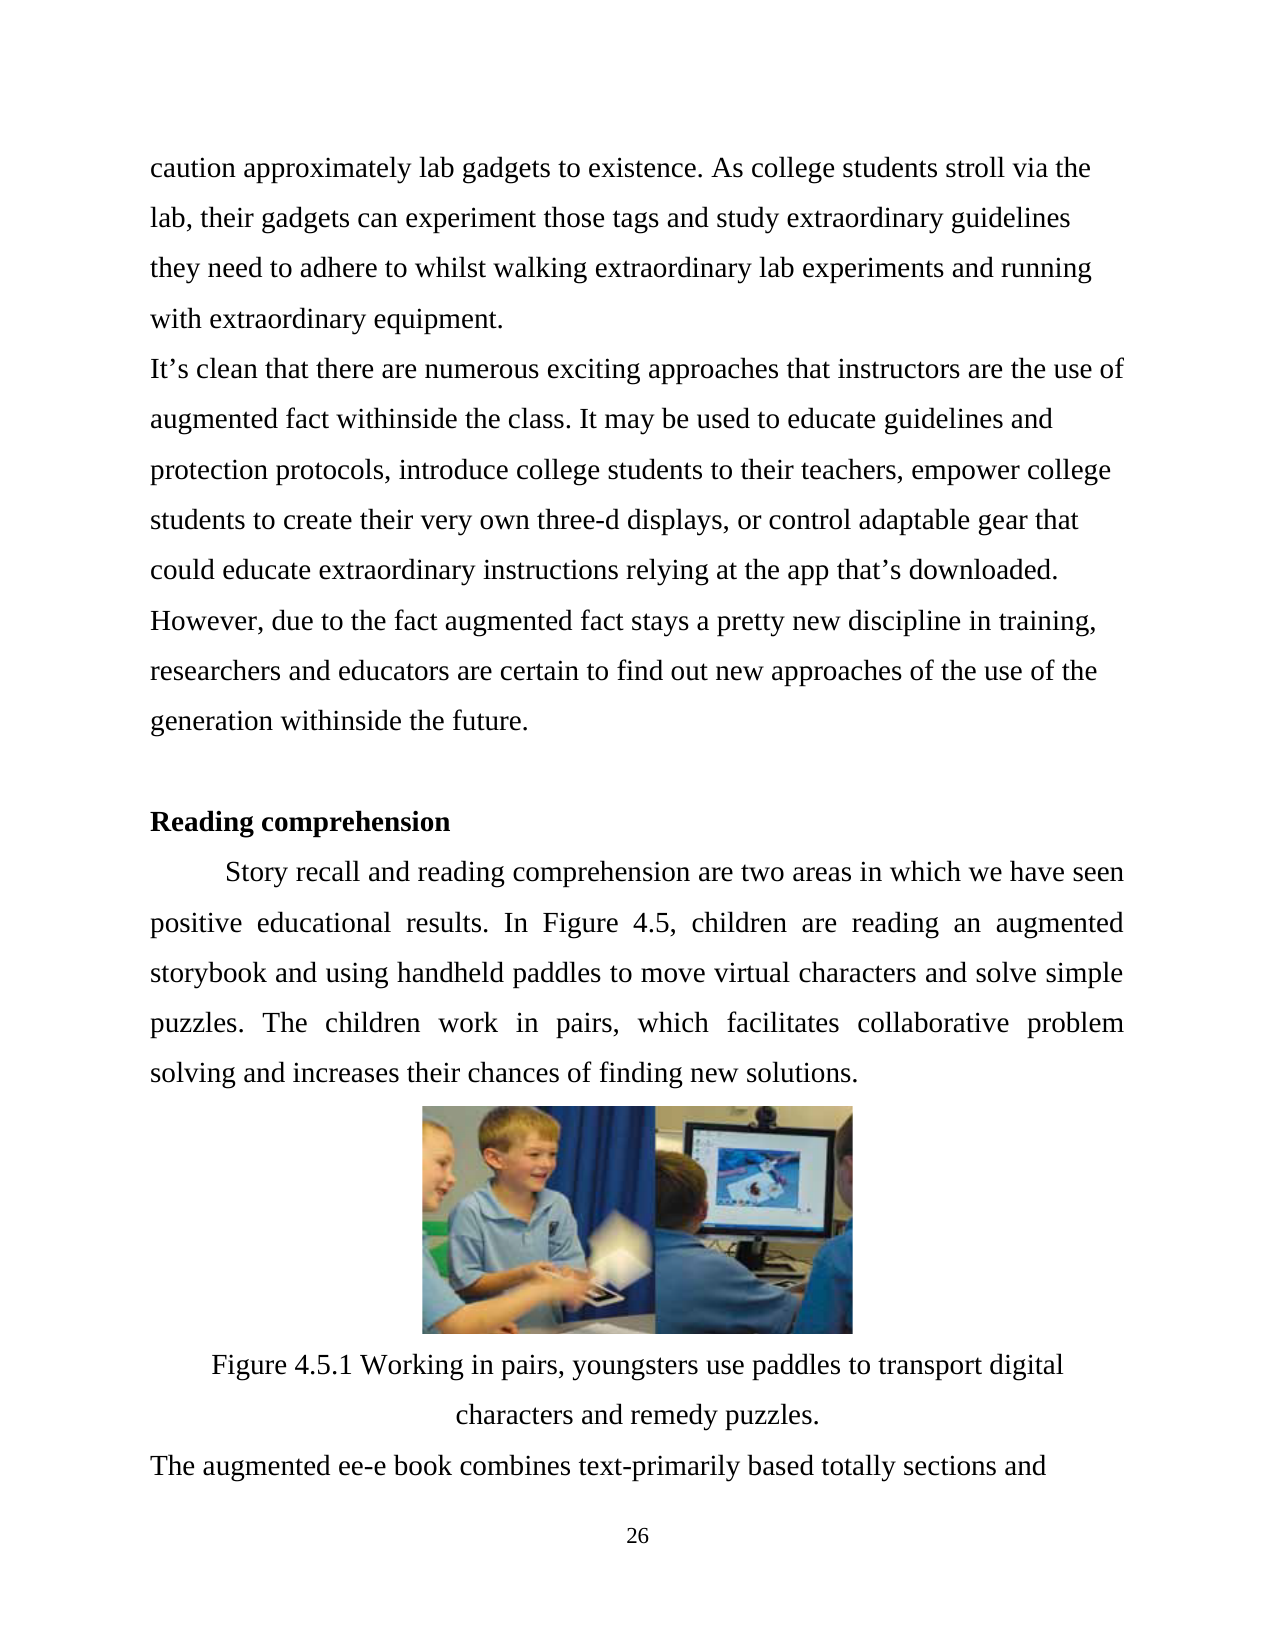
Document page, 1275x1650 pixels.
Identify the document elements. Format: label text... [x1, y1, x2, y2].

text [150, 150, 1125, 334]
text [150, 1448, 1125, 1481]
text It’s clean that there are numerous exciting approaches that instructors are the use of augmented fact withinside the class. It may be used to educate guidelines and protection protocols, introduce college students to their teachers, empower college students to create their very own three-d displays, or control adaptable gear that could educate extraordinary instructions relying at the app that’s downloaded. However, due to the fact augmented fact stays a pretty new discipline in training, researchers and educators are certain to find out new approaches of the use of the generation withinside the future. [150, 351, 1125, 737]
text Story recall and reading comprehension are two areas in which we have seen positive educational results. In Figure 4.5, children are reading an augmented storybook and using handheld paddles to move virtual characters and solve simple puzzles. The children work in pairs, which facilitates collaborative problem solving and increases their chances of finding new solutions. [150, 854, 1125, 1089]
text Figure 4.5.1 Working in pairs, youngsters use paddles to transport digital characters and remedy puzzles. [150, 1347, 1125, 1431]
text Reading comprehension [150, 804, 1125, 838]
